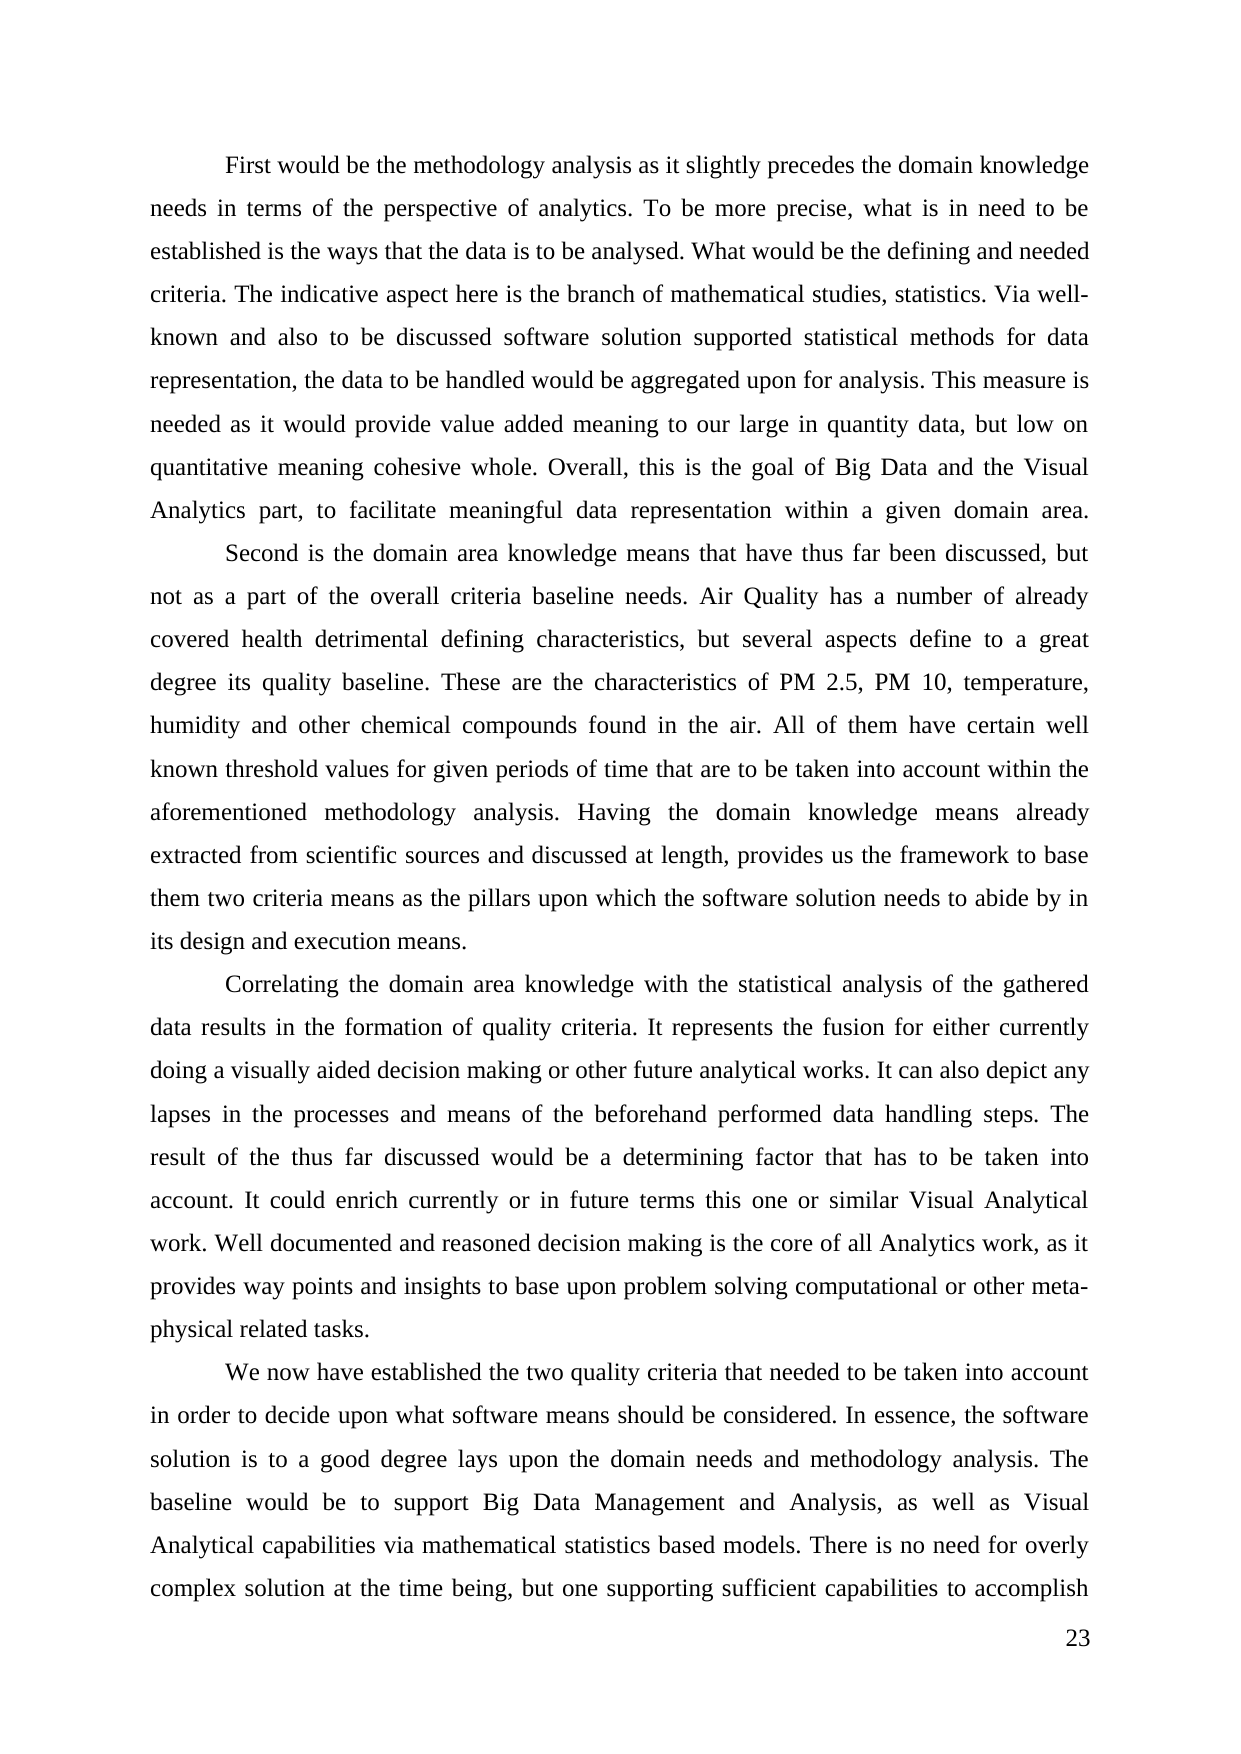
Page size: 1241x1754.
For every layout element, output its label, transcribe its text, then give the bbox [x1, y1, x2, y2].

text Correlating the domain area knowledge with the statistical analysis of the gathered data results in the formation of quality criteria. It represents the fusion for either currently doing a visually aided decision making or other future analytical works. It can also depict any lapses in the processes and means of the beforehand performed data handling steps. The result of the thus far discussed would be a determining factor that has to be taken into account. It could enrich currently or in future terms this one or similar Visual Analytical work. Well documented and reasoned decision making is the core of all Analytics work, as it provides way points and insights to base upon problem solving computational or other meta-physical related tasks. [150, 969, 1090, 1343]
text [150, 1357, 1090, 1602]
text First would be the methodology analysis as it slightly precedes the domain knowledge needs in terms of the perspective of analytics. To be more precise, what is in need to be established is the ways that the data is to be analysed. What would be the defining and needed criteria. The indicative aspect here is the branch of mathematical studies, statistics. Via well-known and also to be discussed software solution supported statistical methods for data representation, the data to be handled would be aggregated upon for analysis. This measure is needed as it would provide value added meaning to our large in quantity data, but low on quantitative meaning cohesive whole. Overall, this is the goal of Big Data and the Visual Analytics part, to facilitate meaningful data representation within a given domain area. Second is the domain area knowledge means that have thus far been discussed, but not as a part of the overall criteria baseline needs. Air Quality has a number of already covered health detrimental defining characteristics, but several aspects define to a great degree its quality baseline. These are the characteristics of PM 2.5, PM 10, temperature, humidity and other chemical compounds found in the air. All of them have certain well known threshold values for given periods of time that are to be taken into account within the aforementioned methodology analysis. Having the domain knowledge means already extracted from scientific sources and discussed at length, provides us the framework to base them two criteria means as the pillars upon which the software solution needs to abide by in its design and execution means. [150, 150, 1090, 955]
